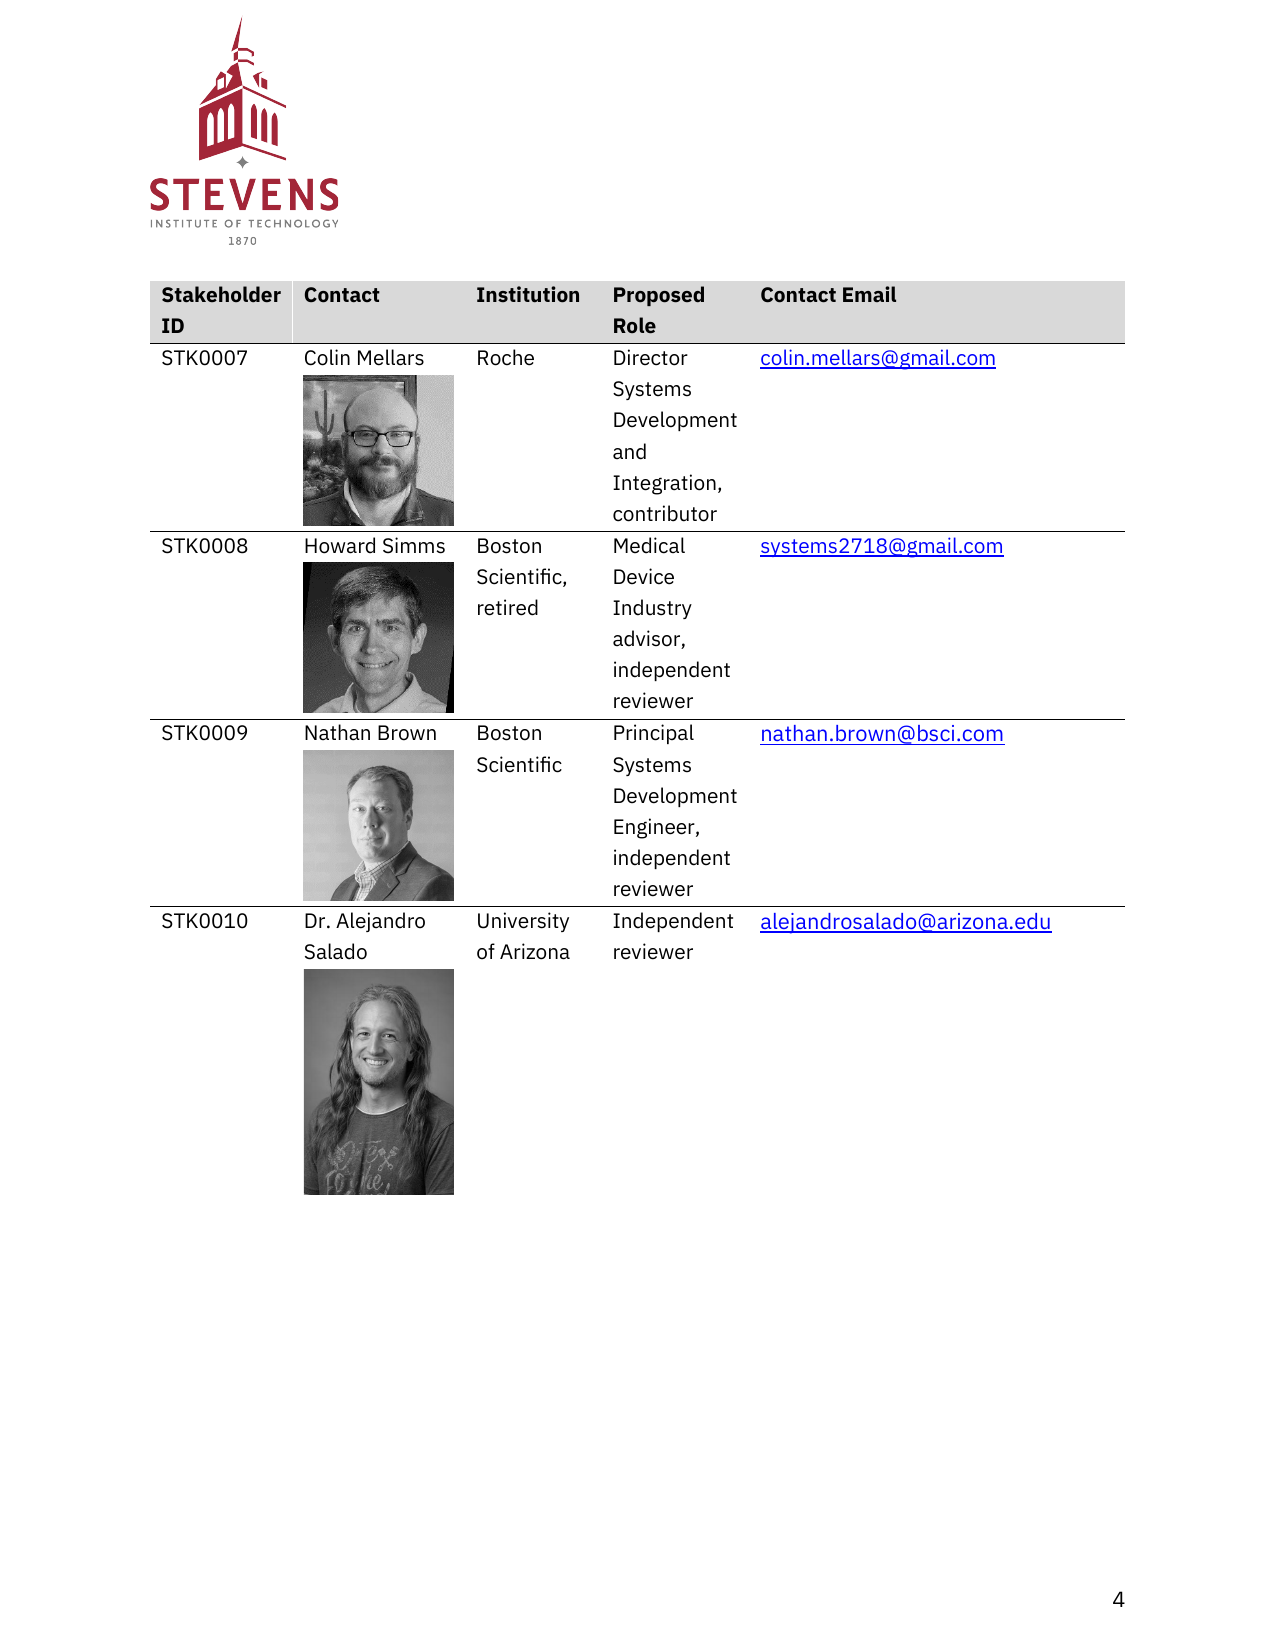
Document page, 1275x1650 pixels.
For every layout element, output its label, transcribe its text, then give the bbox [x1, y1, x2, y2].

table_cell Medical Device Industry advisor, independent reviewer [601, 532, 749, 718]
picture [303, 562, 454, 713]
table_cell Colin Mellars [293, 344, 465, 531]
table_cell Roche [465, 344, 601, 531]
picture [150, 15, 339, 245]
table_header Stakeholder ID [150, 281, 292, 343]
table_header Institution [465, 281, 601, 343]
table_cell [465, 720, 601, 906]
table_cell STK0008 [150, 532, 292, 718]
table_header Proposed Role [601, 281, 749, 343]
table_cell Howard Simms [293, 532, 465, 718]
table_cell [601, 720, 749, 906]
table_cell Boston Scientific, retired [465, 532, 601, 718]
picture [303, 750, 454, 901]
table_cell [293, 907, 465, 1198]
table_cell [150, 907, 292, 1198]
table_cell systems2718@gmail.com [749, 532, 1125, 718]
table_cell [150, 720, 292, 906]
picture [303, 375, 454, 526]
table_cell [465, 907, 601, 1198]
table_cell Director Systems Development and Integration, contributor [601, 344, 749, 531]
table_header Contact [293, 281, 465, 343]
table_cell [601, 907, 749, 1198]
table_cell [749, 907, 1125, 1198]
table_header Contact Email [749, 281, 1125, 343]
table_cell STK0007 [150, 344, 292, 531]
table_cell [749, 720, 1125, 906]
table_cell colin.mellars@gmail.com [749, 344, 1125, 531]
table_cell [293, 720, 465, 906]
